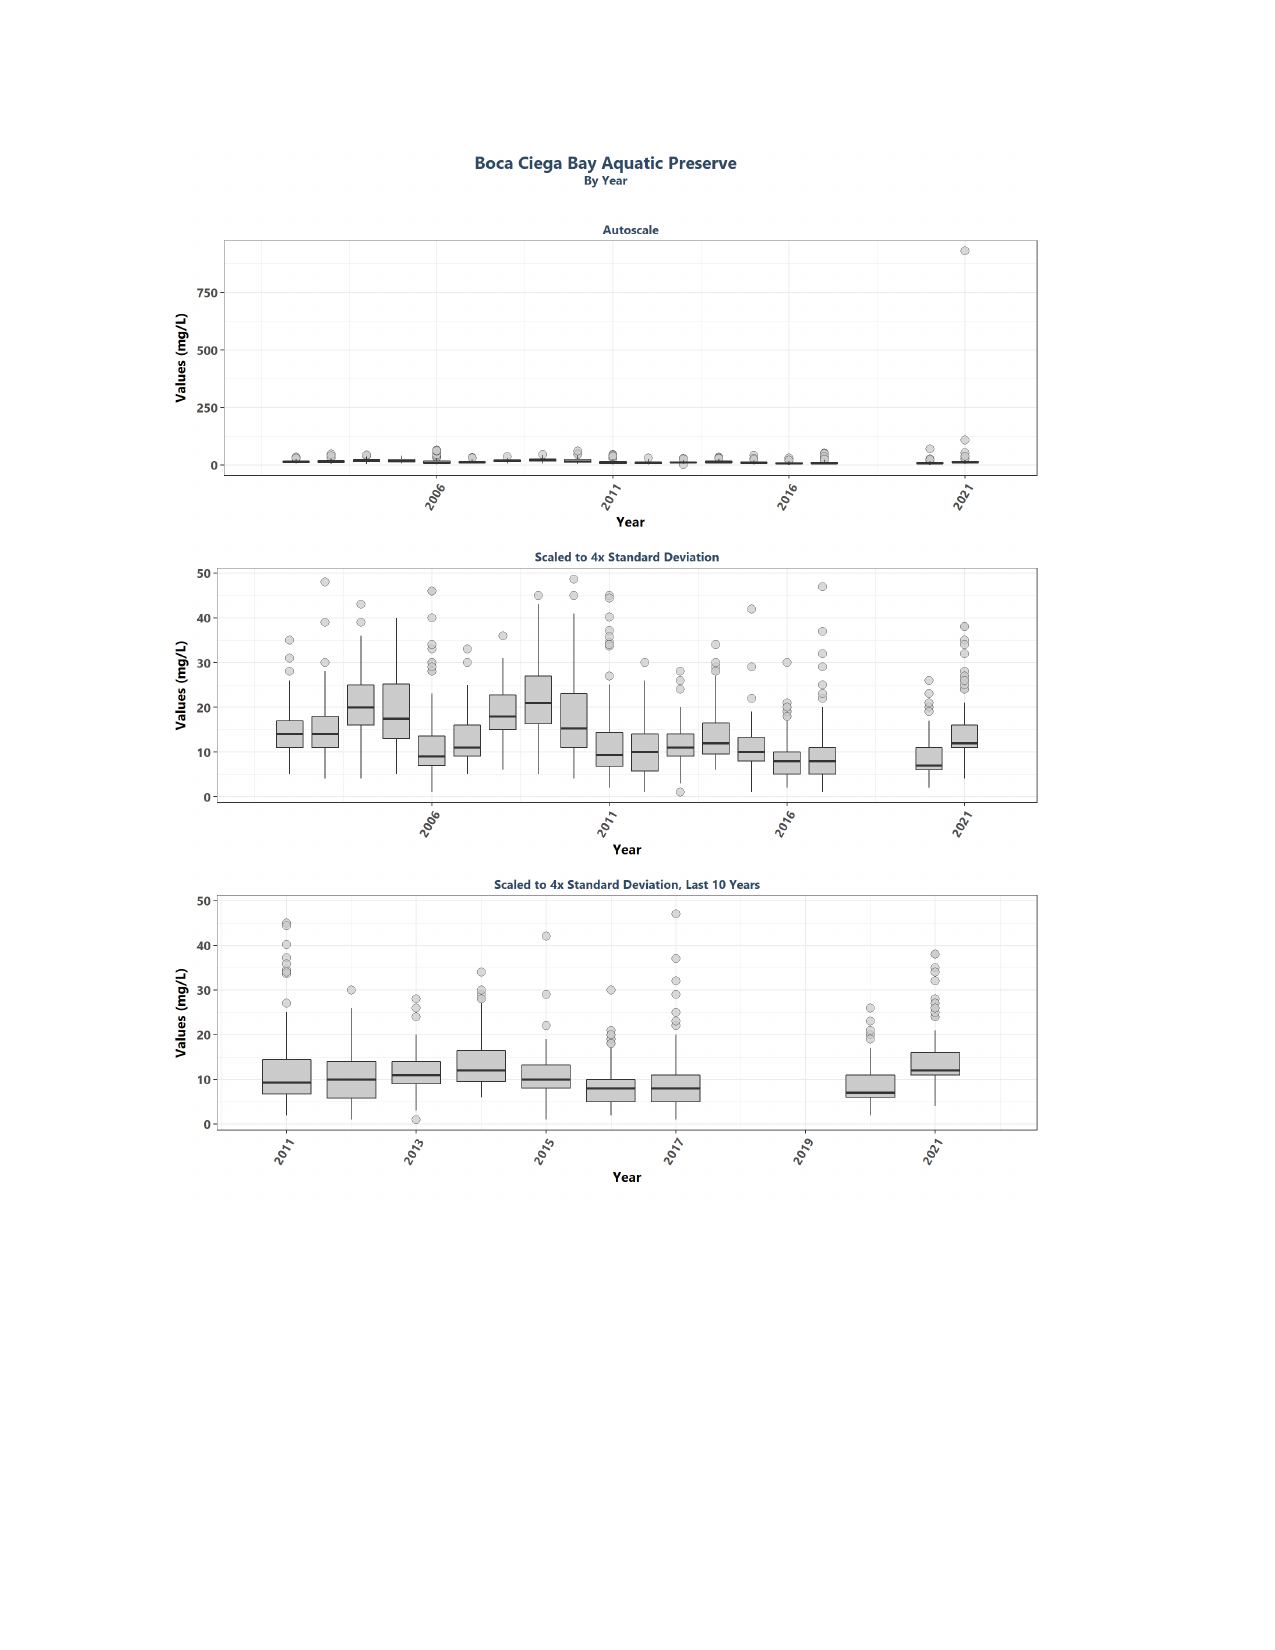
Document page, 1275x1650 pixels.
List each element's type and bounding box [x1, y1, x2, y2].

picture [168, 150, 1044, 1200]
